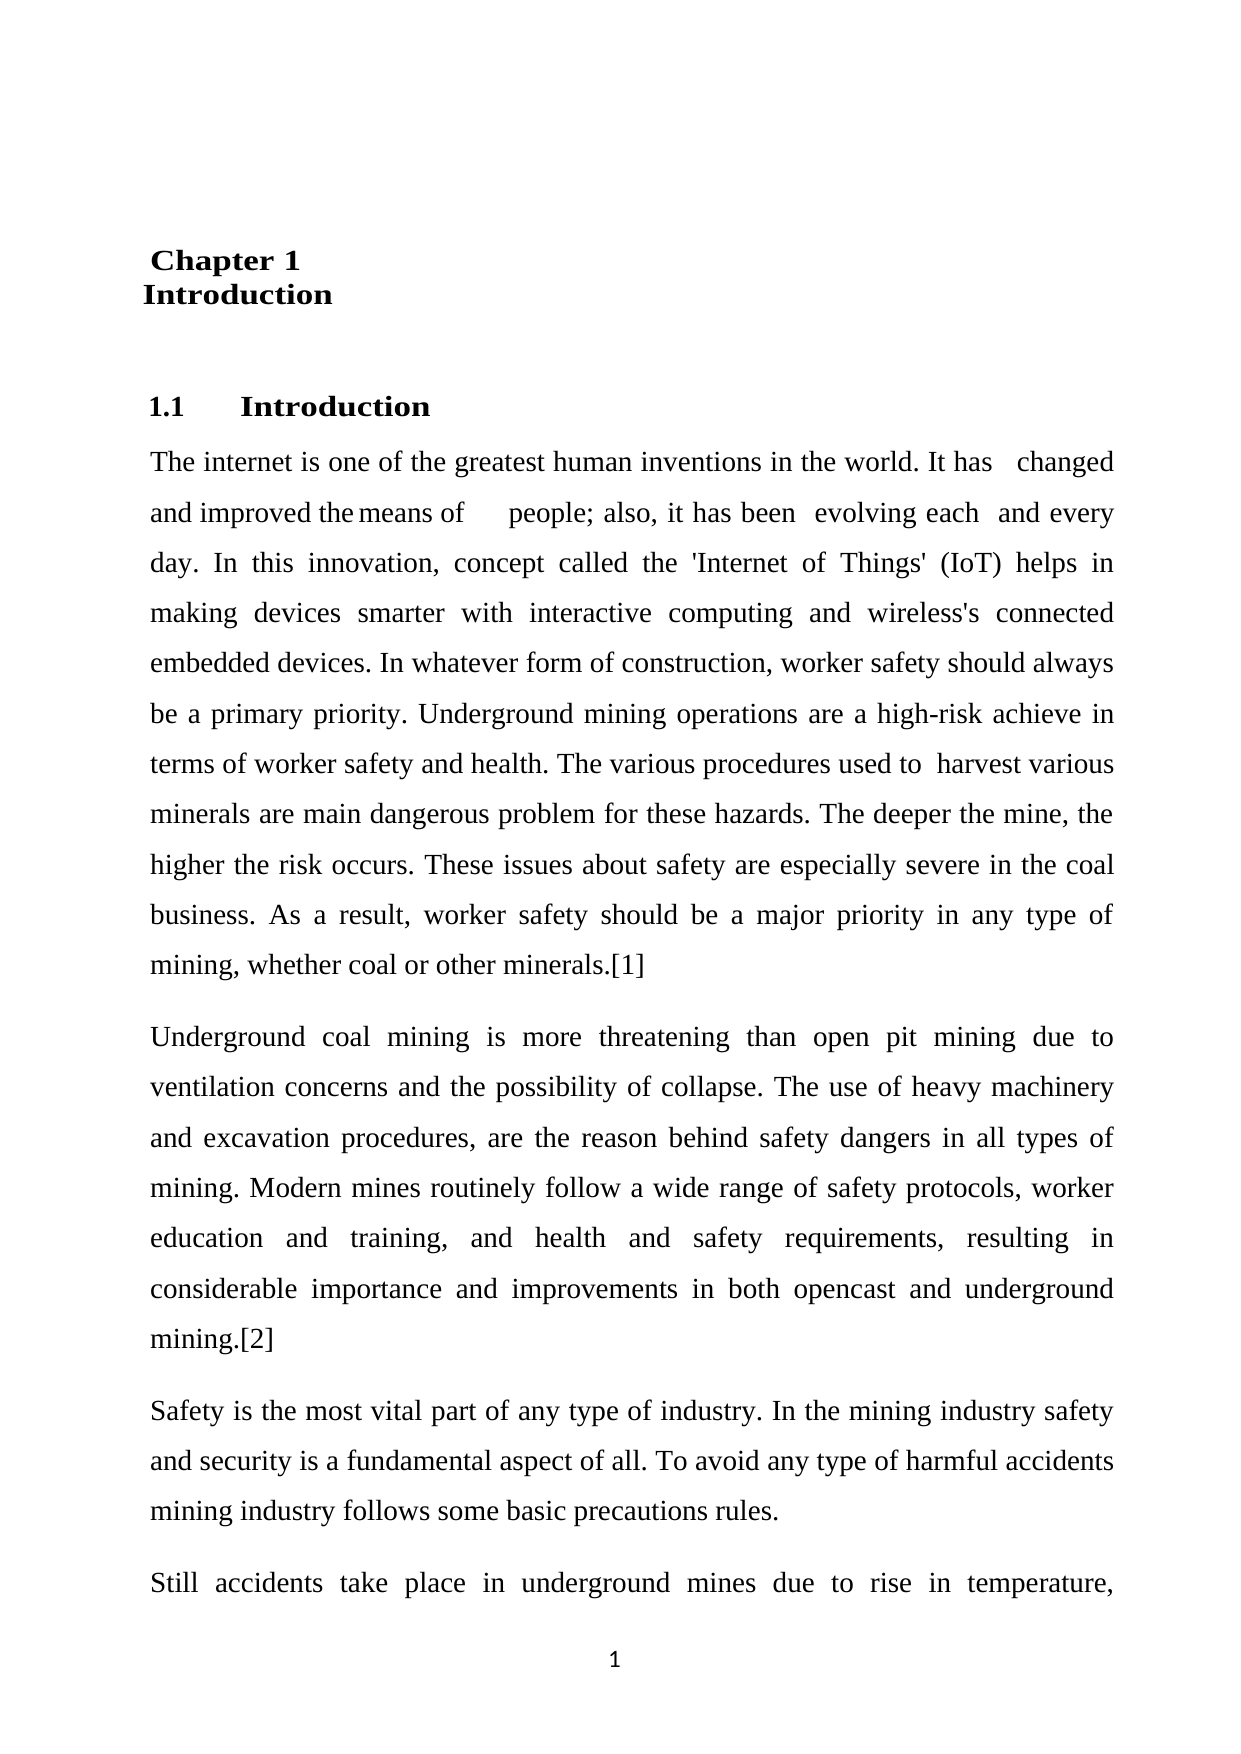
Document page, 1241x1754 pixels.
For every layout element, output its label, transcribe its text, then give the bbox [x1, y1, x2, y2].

text Introduction [133, 277, 470, 311]
text Underground coal mining is more threatening than open pit mining due to ventilation concerns and the possibility of collapse. The use of heavy machinery and excavation procedures, are the reason behind safety dangers in all types of mining. Modern mines routinely follow a wide range of safety protocols, worker education and training, and health and safety requirements, resulting in considerable importance and improvements in both opencast and underground mining.[2] [150, 1019, 1115, 1355]
text Chapter 1 [150, 243, 470, 276]
subtitle Introduction [148, 389, 1115, 423]
text The internet is one of the greatest human inventions in the world. It has changed and improved the means of people; also, it has been evolving each and every day. In this innovation, concept called the 'Internet of Things' (IoT) helps in making devices smarter with interactive computing and wireless's connected embedded devices. In whatever form of construction, worker safety should always be a primary priority. Underground mining operations are a high-risk achieve in terms of worker safety and health. The various procedures used to harvest various minerals are main dangerous problem for these hazards. The deeper the mine, the higher the risk occurs. These issues about safety are especially severe in the coal business. As a result, worker safety should be a major priority in any type of mining, whether coal or other minerals.[1] [150, 444, 1115, 981]
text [150, 1565, 1115, 1599]
text Safety is the most vital part of any type of industry. In the mining industry safety and security is a fundamental aspect of all. To avoid any type of harmful accidents mining industry follows some basic precautions rules. [150, 1393, 1115, 1527]
